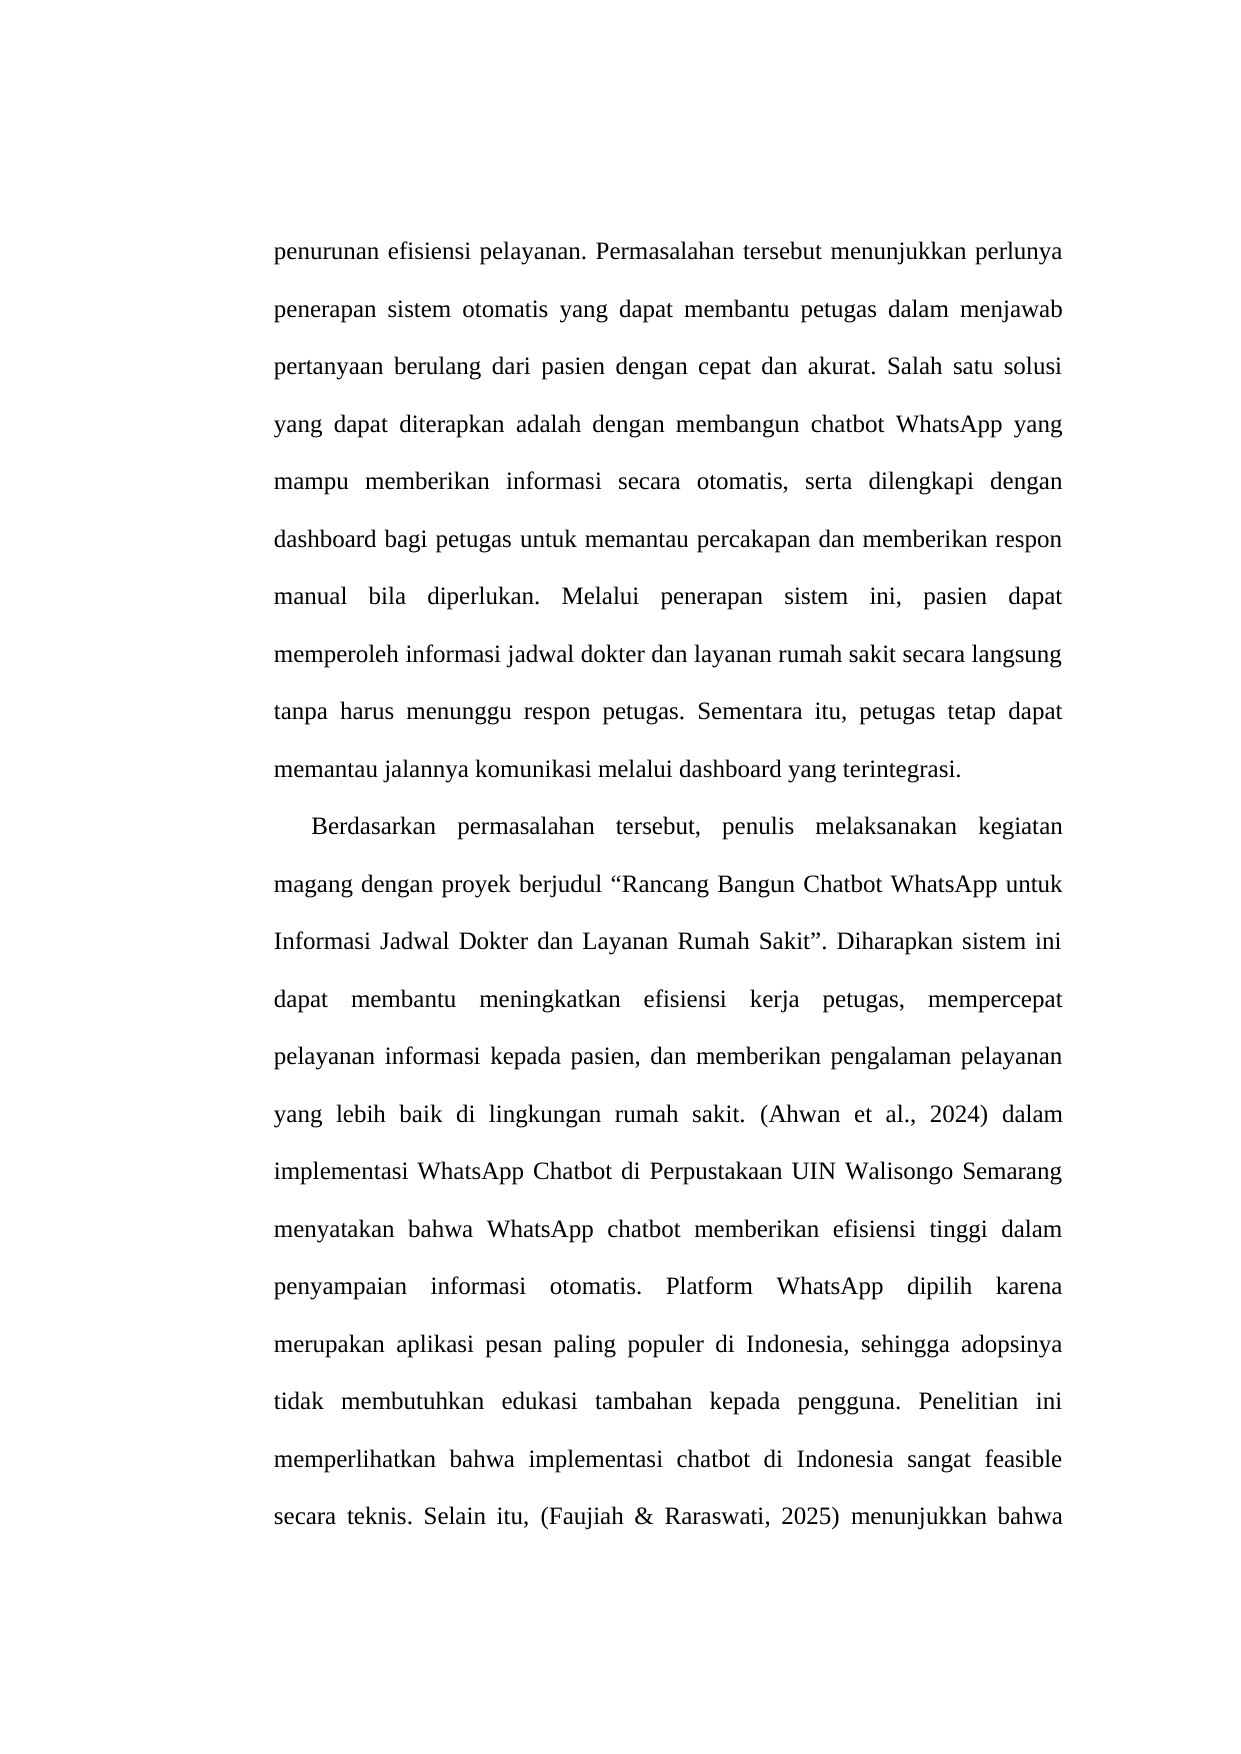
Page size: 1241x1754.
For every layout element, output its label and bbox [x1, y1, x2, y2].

text [274, 811, 1063, 1530]
text [274, 236, 1063, 782]
